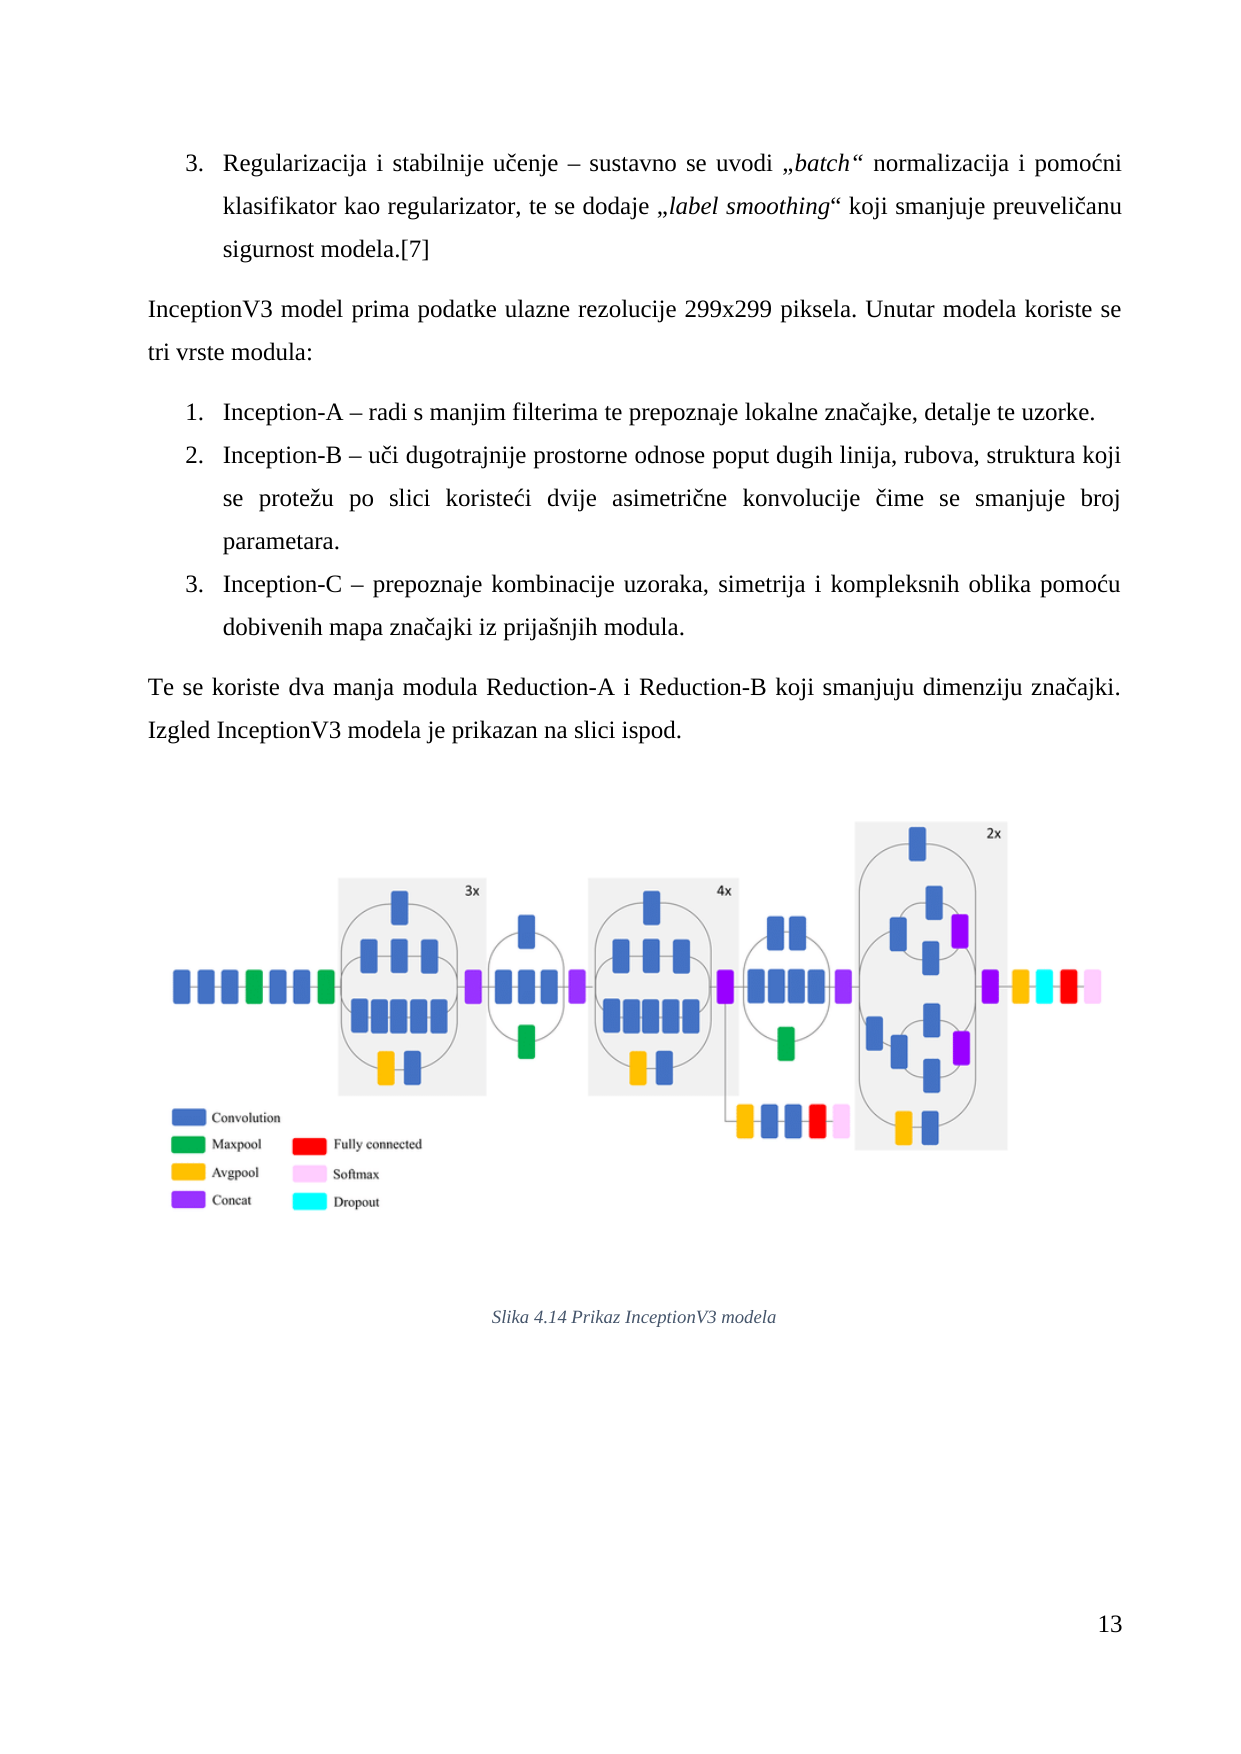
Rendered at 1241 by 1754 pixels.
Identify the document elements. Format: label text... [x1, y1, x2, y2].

list Inception-A – radi s manjim filterima te prepoznaje lokalne značajke, detalje te uzorke. [185, 397, 1122, 425]
list Inception-B – uči dugotrajnije prostorne odnose poput dugih linija, rubova, struktura koji se protežu po slici koristeći dvije asimetrične konvolucije čime se smanjuje broj parametara. [185, 440, 1122, 555]
picture [147, 787, 1123, 1277]
list Inception-C – prepoznaje kombinacije uzoraka, simetrija i kompleksnih oblika pomoću dobivenih mapa značajki iz prijašnjih modula. [185, 569, 1122, 641]
text InceptionV3 model prima podatke ulazne rezolucije 299x299 piksela. Unutar modela koriste se tri vrste modula: [148, 294, 1122, 366]
text Te se koriste dva manja modula Reduction-A i Reduction-B koji smanjuju dimenziju značajki. Izgled InceptionV3 modela je prikazan na slici ispod. [148, 672, 1122, 744]
list Regularizacija i stabilnije učenje – sustavno se uvodi „batch“ normalizacija i pomoćni klasifikator kao regularizator, te se dodaje „label smoothing“ koji smanjuje preuveličanu sigurnost modela.[7] [185, 148, 1122, 263]
